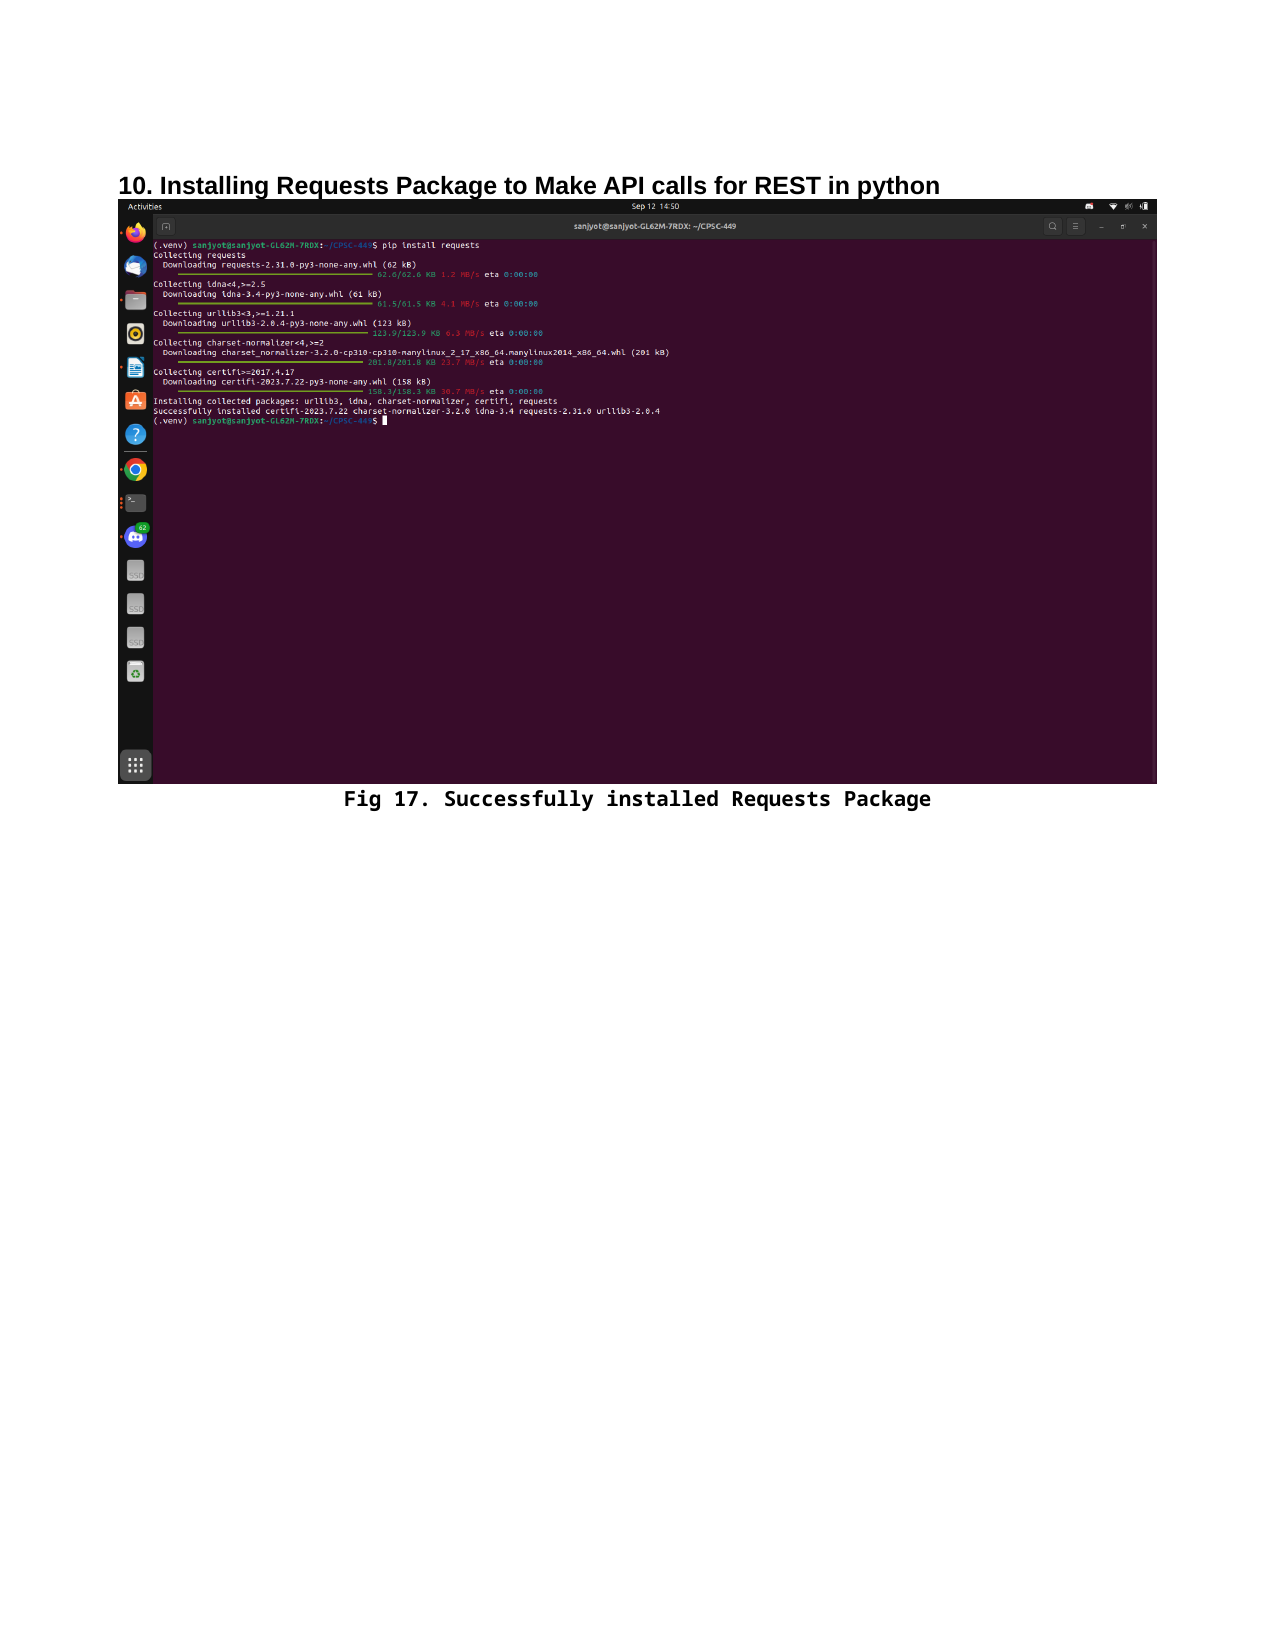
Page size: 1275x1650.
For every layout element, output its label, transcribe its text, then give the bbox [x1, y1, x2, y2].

picture [118, 199, 1157, 784]
text Fig 17. Successfully installed Requests Package [118, 784, 1157, 812]
text 10. Installing Requests Package to Make API calls for REST in python [118, 171, 1157, 199]
